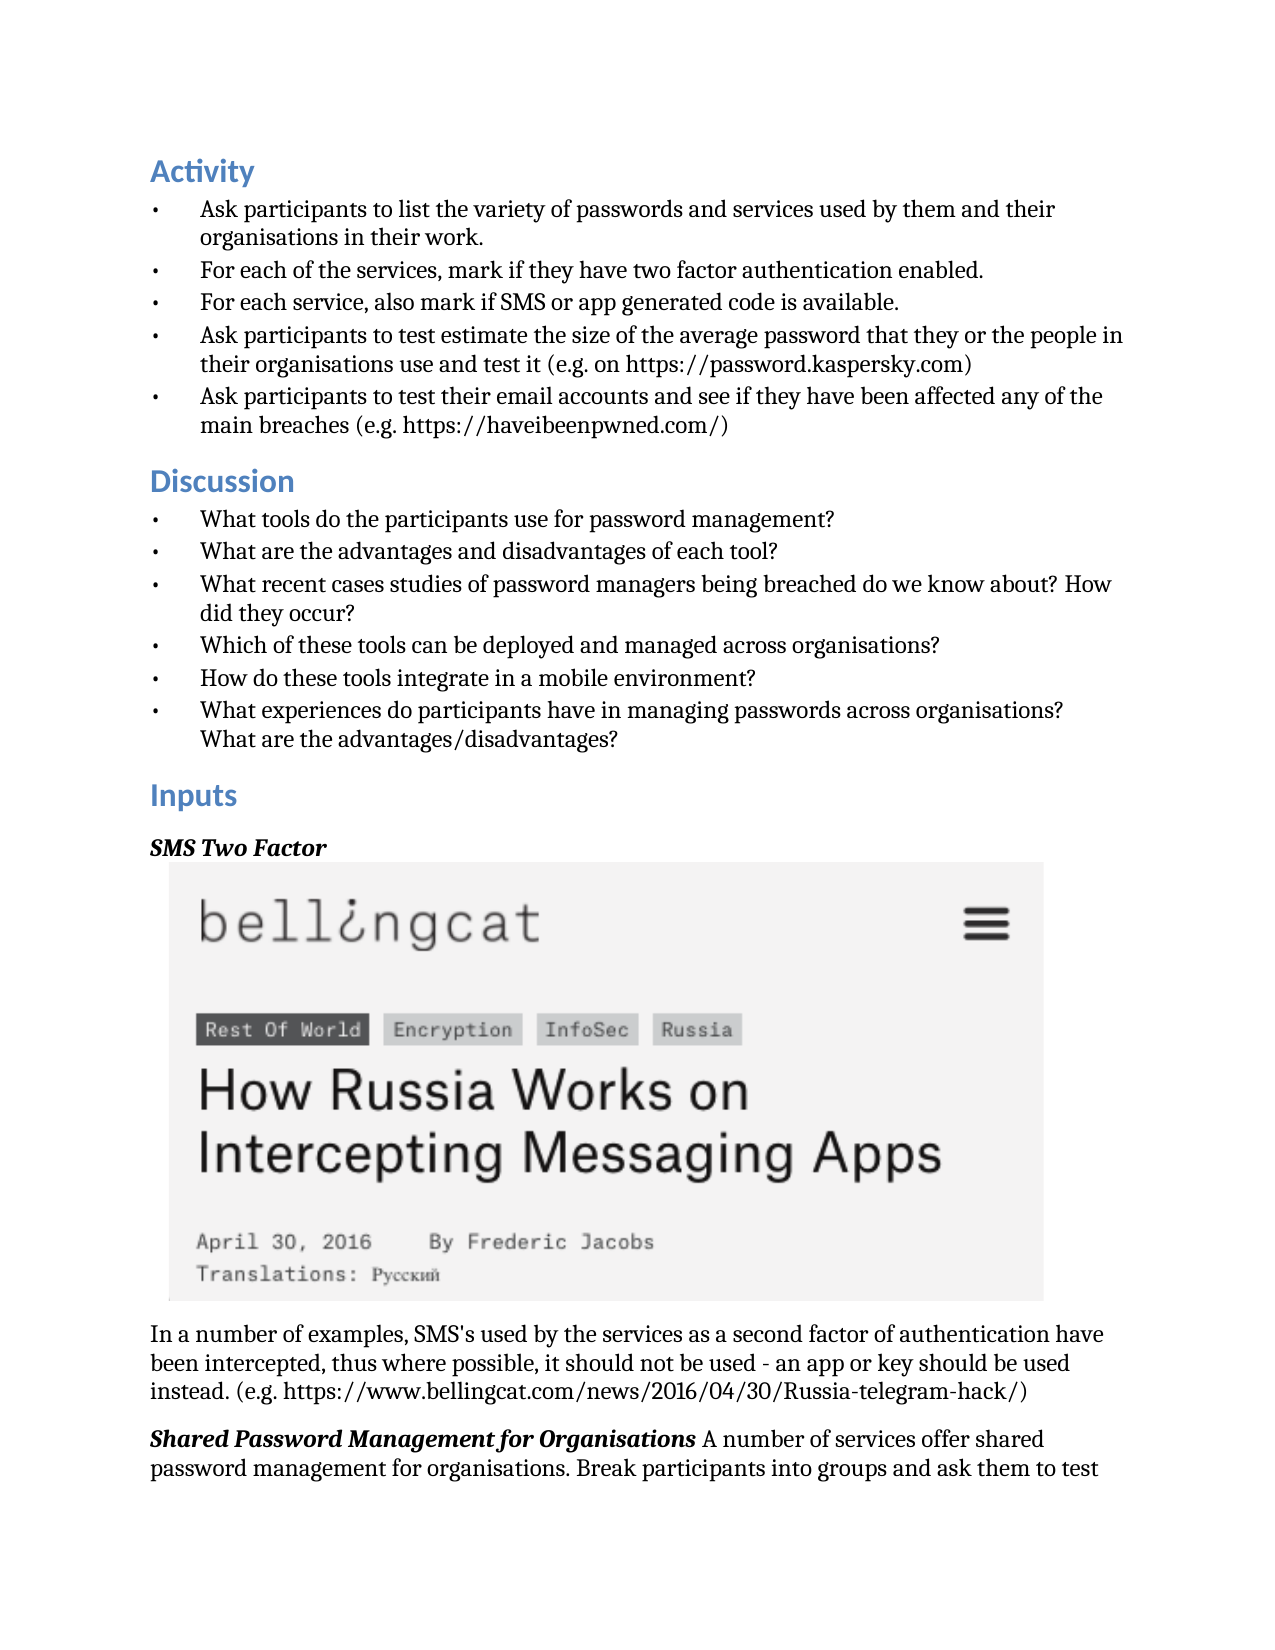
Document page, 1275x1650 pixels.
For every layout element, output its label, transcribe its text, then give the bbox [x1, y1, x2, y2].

list For each service, also mark if SMS or app generated code is available. [150, 288, 1125, 317]
list What experiences do participants have in managing passwords across organisations? What are the advantages/disadvantages? [150, 696, 1125, 753]
list Ask participants to test their email accounts and see if they have been affected any of the main breaches (e.g. https://haveibeenpwned.com/) [150, 382, 1125, 439]
list Ask participants to list the variety of passwords and services used by them and their organisations in their work. [150, 194, 1125, 252]
list For each of the services, mark if they have two factor authentication enabled. [150, 256, 1125, 284]
picture [168, 862, 1044, 1301]
subtitle Activity [150, 150, 1125, 191]
list Ask participants to test estimate the size of the average password that they or the people in their organisations use and test it (e.g. on https://password.kaspersky.com) [150, 321, 1125, 378]
subtitle Discussion [150, 460, 1125, 501]
list What tools do the participants use for password management? [150, 505, 1125, 533]
list Which of these tools can be deployed and managed across organisations? [150, 631, 1125, 660]
list What are the advantages and disadvantages of each tool? [150, 537, 1125, 566]
text In a number of examples, SMS's used by the services as a second factor of authentication have been intercepted, thus where possible, it should not be used - an app or key should be used instead. (e.g. https://www.bellingcat.com/news/2016/04/30/Russia-telegram-hack/) [150, 1320, 1125, 1406]
subtitle Inputs [150, 774, 1125, 815]
list What recent cases studies of password managers being breached do we know about? How did they occur? [150, 570, 1125, 627]
list How do these tools integrate in a mobile environment? [150, 663, 1125, 692]
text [150, 1425, 1125, 1482]
